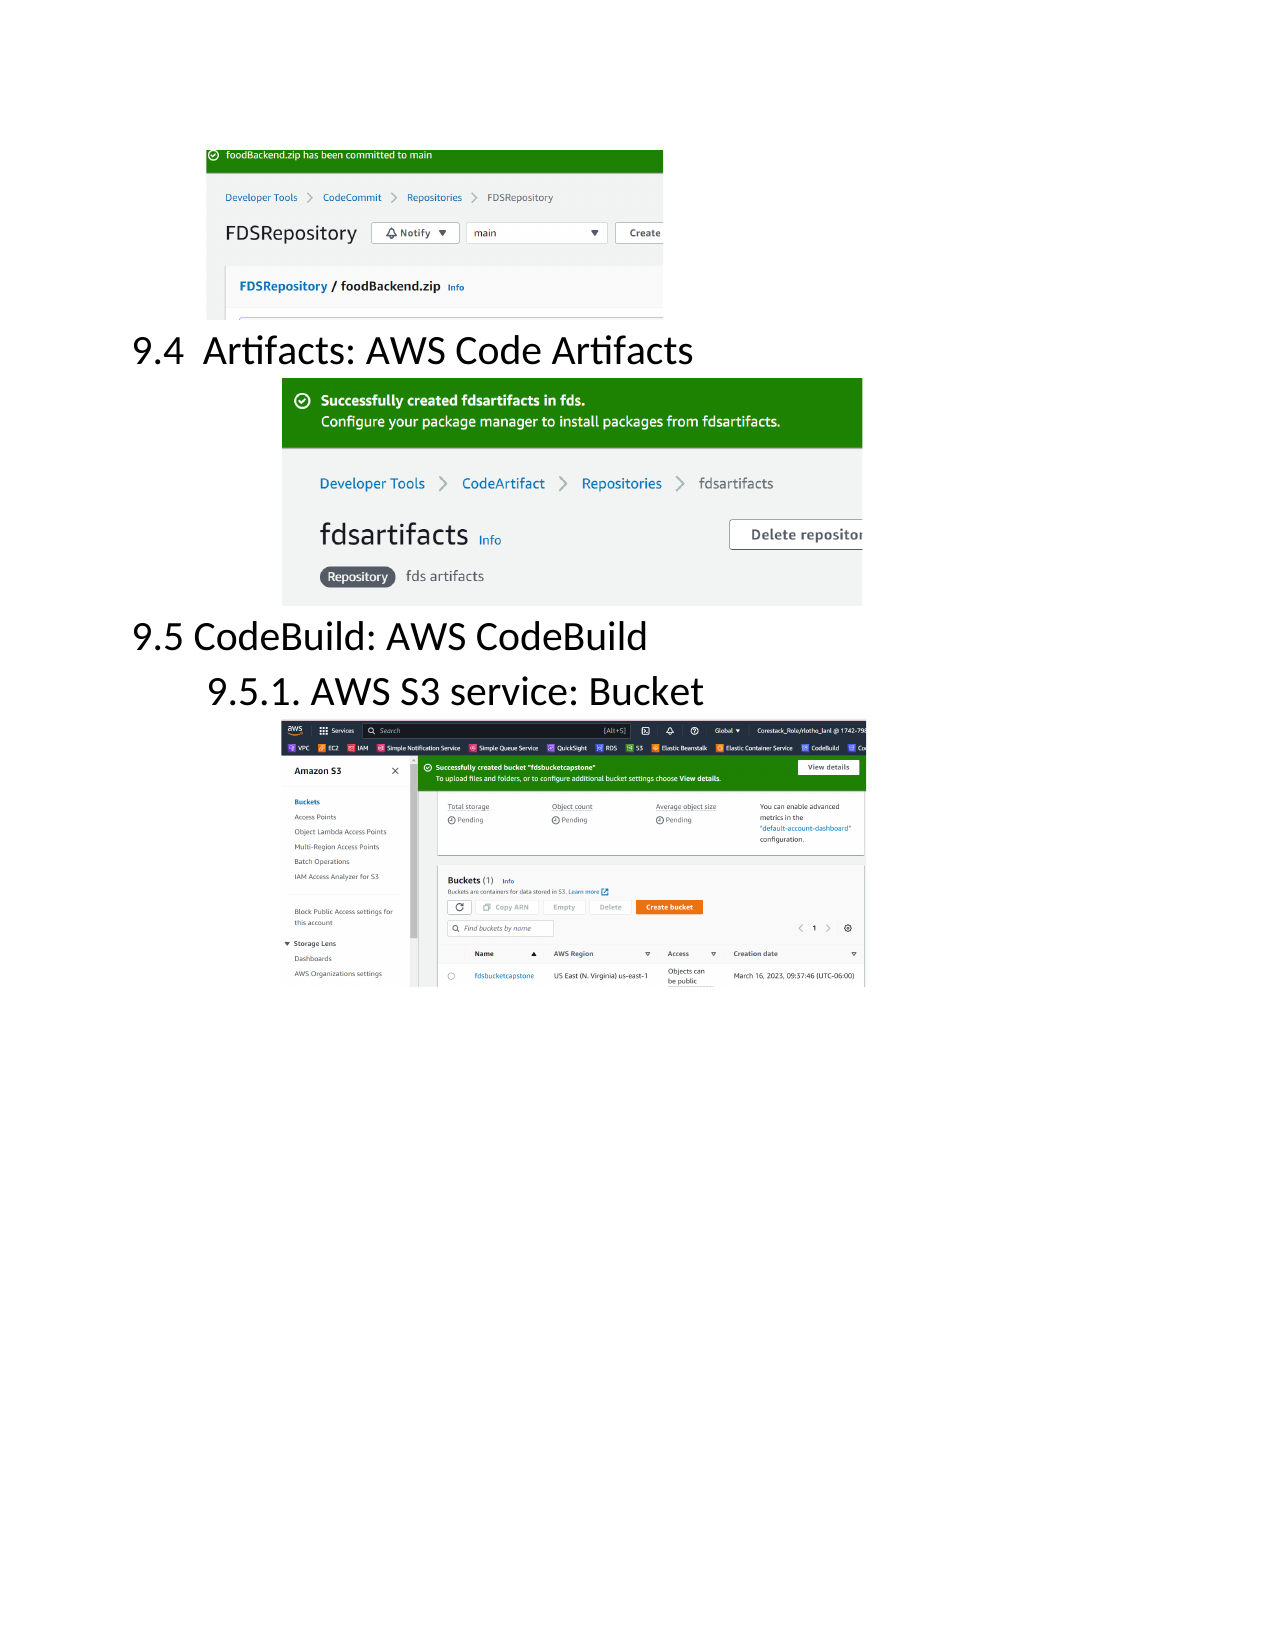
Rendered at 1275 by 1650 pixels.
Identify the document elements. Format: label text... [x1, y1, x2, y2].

picture [281, 719, 867, 987]
list 9.5.1. AWS S3 service: Bucket [131, 665, 1247, 716]
picture [282, 378, 863, 606]
list 9.5 CodeBuild: AWS CodeBuild [131, 610, 1247, 661]
picture [206, 150, 664, 320]
